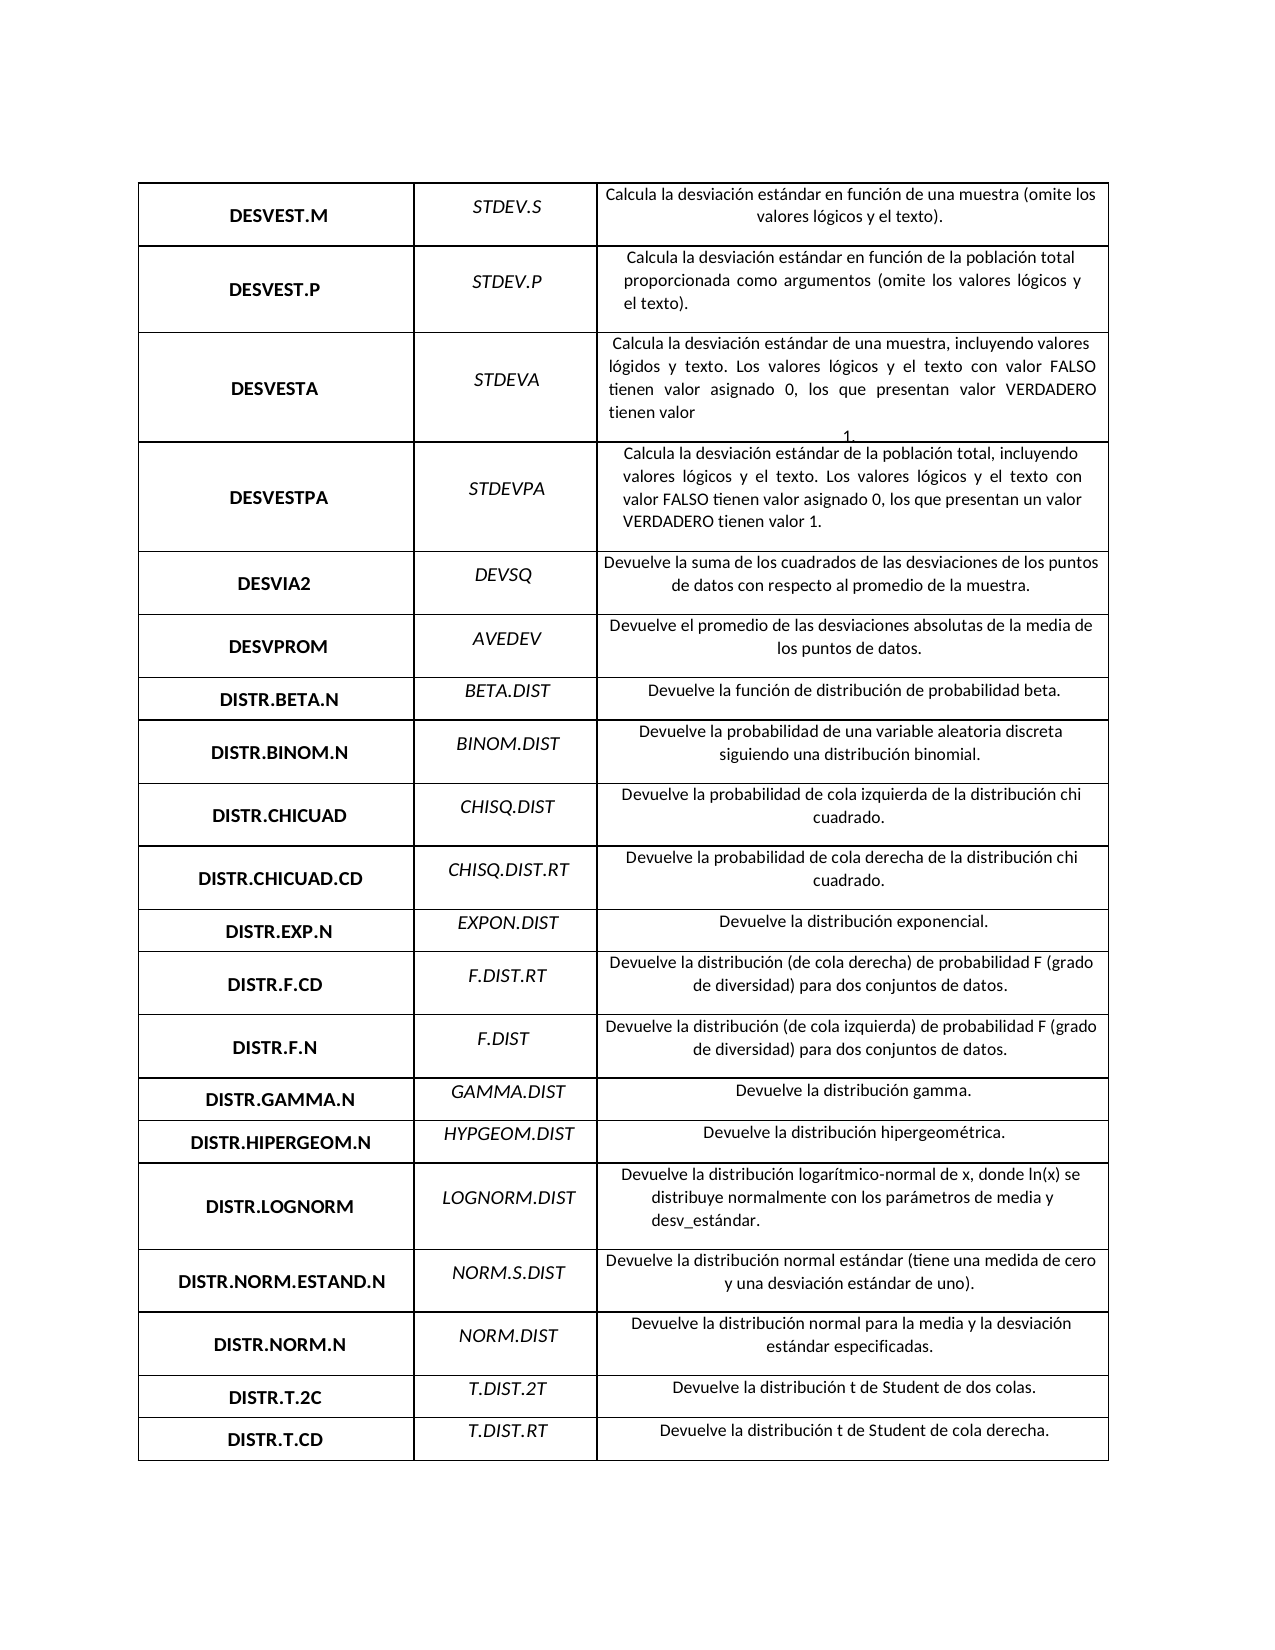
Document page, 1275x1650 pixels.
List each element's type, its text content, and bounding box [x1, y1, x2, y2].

table_cell CHISQ.DIST.RT [415, 847, 596, 909]
table_cell DISTR.HIPERGEOM.N [139, 1121, 413, 1162]
table_cell EXPON.DIST [415, 910, 596, 951]
table_cell T.DIST.2T [415, 1376, 596, 1417]
table_cell DISTR.T.CD [139, 1418, 413, 1459]
table_cell F.DIST.RT [415, 952, 596, 1014]
table_cell DISTR.BINOM.N [139, 721, 413, 782]
table_cell NORM.DIST [415, 1313, 596, 1375]
table_cell Devuelve la distribución (de cola izquierda) de probabilidad F (grado de diversidad) para dos conjuntos de datos. [598, 1015, 1108, 1077]
table_cell STDEVA [415, 333, 596, 441]
table_cell Devuelve la suma de los cuadrados de las desviaciones de los puntos de datos con respecto al promedio de la muestra. [598, 552, 1108, 614]
table_cell DISTR.LOGNORM [139, 1164, 413, 1248]
table_cell Devuelve la función de distribución de probabilidad beta. [598, 678, 1108, 719]
table_cell Devuelve la distribución (de cola derecha) de probabilidad F (grado de diversidad) para dos conjuntos de datos. [598, 952, 1108, 1014]
table_cell DESVESTA [139, 333, 413, 441]
table_cell STDEV.P [415, 247, 596, 332]
table_cell Devuelve la distribución gamma. [598, 1079, 1108, 1120]
table_cell DISTR.BETA.N [139, 678, 413, 719]
table_cell HYPGEOM.DIST [415, 1121, 596, 1162]
table_cell Devuelve la probabilidad de cola izquierda de la distribución chi cuadrado. [598, 784, 1108, 845]
table_cell DISTR.NORM.ESTAND.N [139, 1250, 413, 1311]
table_cell Calcula la desviación estándar en función de la población total proporcionada como argumentos (omite los valores lógicos y el texto). [598, 247, 1108, 332]
table_cell DEVSQ [415, 552, 596, 614]
table_cell BINOM.DIST [415, 721, 596, 782]
table_cell Devuelve la distribución t de Student de cola derecha. [598, 1418, 1108, 1459]
table_cell Devuelve la distribución normal para la media y la desviación estándar especificadas. [598, 1313, 1108, 1375]
table_cell Devuelve la probabilidad de una variable aleatoria discreta siguiendo una distribución binomial. [598, 721, 1108, 782]
table_cell DESVESTPA [139, 443, 413, 551]
table_cell Devuelve la distribución normal estándar (tiene una medida de cero y una desviación estándar de uno). [598, 1250, 1108, 1311]
table_cell Devuelve la distribución hipergeométrica. [598, 1121, 1108, 1162]
table_cell Devuelve la probabilidad de cola derecha de la distribución chi cuadrado. [598, 847, 1108, 909]
table_cell DESVIA2 [139, 552, 413, 614]
table_cell BETA.DIST [415, 678, 596, 719]
table_cell NORM.S.DIST [415, 1250, 596, 1311]
table_cell DISTR.F.CD [139, 952, 413, 1014]
table_cell DISTR.CHICUAD [139, 784, 413, 845]
table_cell Calcula la desviación estándar de una muestra, incluyendo valores lógidos y texto. Los valores lógicos y el texto con valor FALSO tienen valor asignado 0, los que presentan valor VERDADERO tienen valor 1. [598, 333, 1108, 441]
table_cell T.DIST.RT [415, 1418, 596, 1459]
table_cell F.DIST [415, 1015, 596, 1077]
table_cell DESVPROM [139, 615, 413, 677]
table_cell Devuelve la distribución logarítmico-normal de x, donde ln(x) se distribuye normalmente con los parámetros de media y desv_estándar. [598, 1164, 1108, 1248]
table_cell DISTR.EXP.N [139, 910, 413, 951]
table_cell DISTR.F.N [139, 1015, 413, 1077]
table_cell GAMMA.DIST [415, 1079, 596, 1120]
table_cell Devuelve el promedio de las desviaciones absolutas de la media de los puntos de datos. [598, 615, 1108, 677]
table_cell Calcula la desviación estándar de la población total, incluyendo valores lógicos y el texto. Los valores lógicos y el texto con valor FALSO tienen valor asignado 0, los que presentan un valor VERDADERO tienen valor 1. [598, 443, 1108, 551]
table_header Calcula la desviación estándar en función de una muestra (omite los valores lógicos y el texto). [598, 184, 1108, 245]
table_cell Devuelve la distribución exponencial. [598, 910, 1108, 951]
table_header STDEV.S [415, 184, 596, 245]
table_cell Devuelve la distribución t de Student de dos colas. [598, 1376, 1108, 1417]
table_cell DISTR.CHICUAD.CD [139, 847, 413, 909]
table_cell STDEVPA [415, 443, 596, 551]
table_cell DISTR.NORM.N [139, 1313, 413, 1375]
table_cell AVEDEV [415, 615, 596, 677]
table_cell DISTR.GAMMA.N [139, 1079, 413, 1120]
table_cell CHISQ.DIST [415, 784, 596, 845]
table_cell LOGNORM.DIST [415, 1164, 596, 1248]
table_header DESVEST.M [139, 184, 413, 245]
table_cell DISTR.T.2C [139, 1376, 413, 1417]
table_cell DESVEST.P [139, 247, 413, 332]
